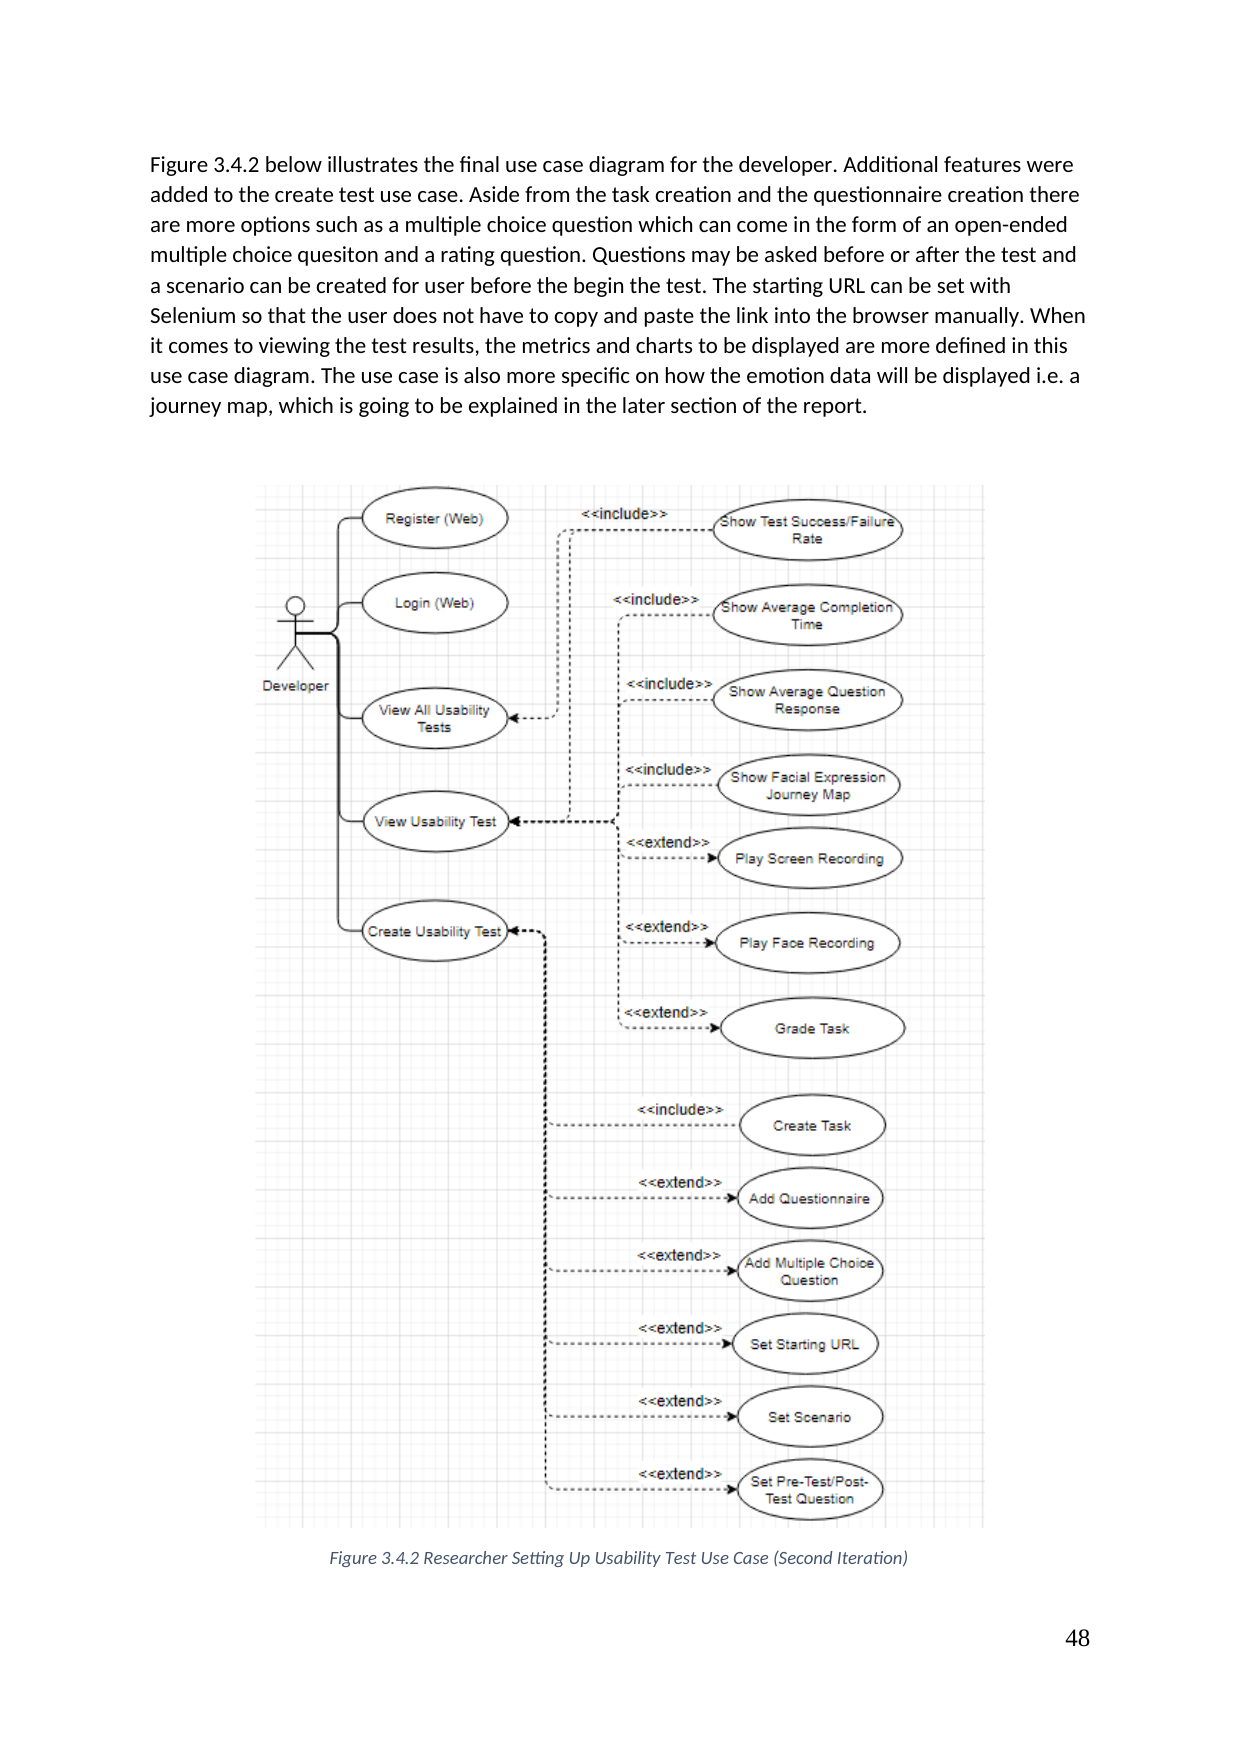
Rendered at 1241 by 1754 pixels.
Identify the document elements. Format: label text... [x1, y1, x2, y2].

text Figure 3.4.2 Researcher Setting Up Usability Test Use Case (Second Iteration) [150, 1546, 1090, 1569]
picture [255, 485, 985, 1528]
text Figure 3.4.2 below illustrates the final use case diagram for the developer. Additional features were added to the create test use case. Aside from the task creation and the questionnaire creation there are more options such as a multiple choice question which can come in the form of an open-ended multiple choice quesiton and a rating question. Questions may be asked before or after the test and a scenario can be created for user before the begin the test. The starting URL can be set with Selenium so that the user does not have to copy and paste the link into the browser manually. When it comes to viewing the test results, the metrics and charts to be displayed are more defined in this use case diagram. The use case is also more specific on how the emotion data will be displayed i.e. a journey map, which is going to be explained in the later section of the report. [150, 150, 1090, 420]
